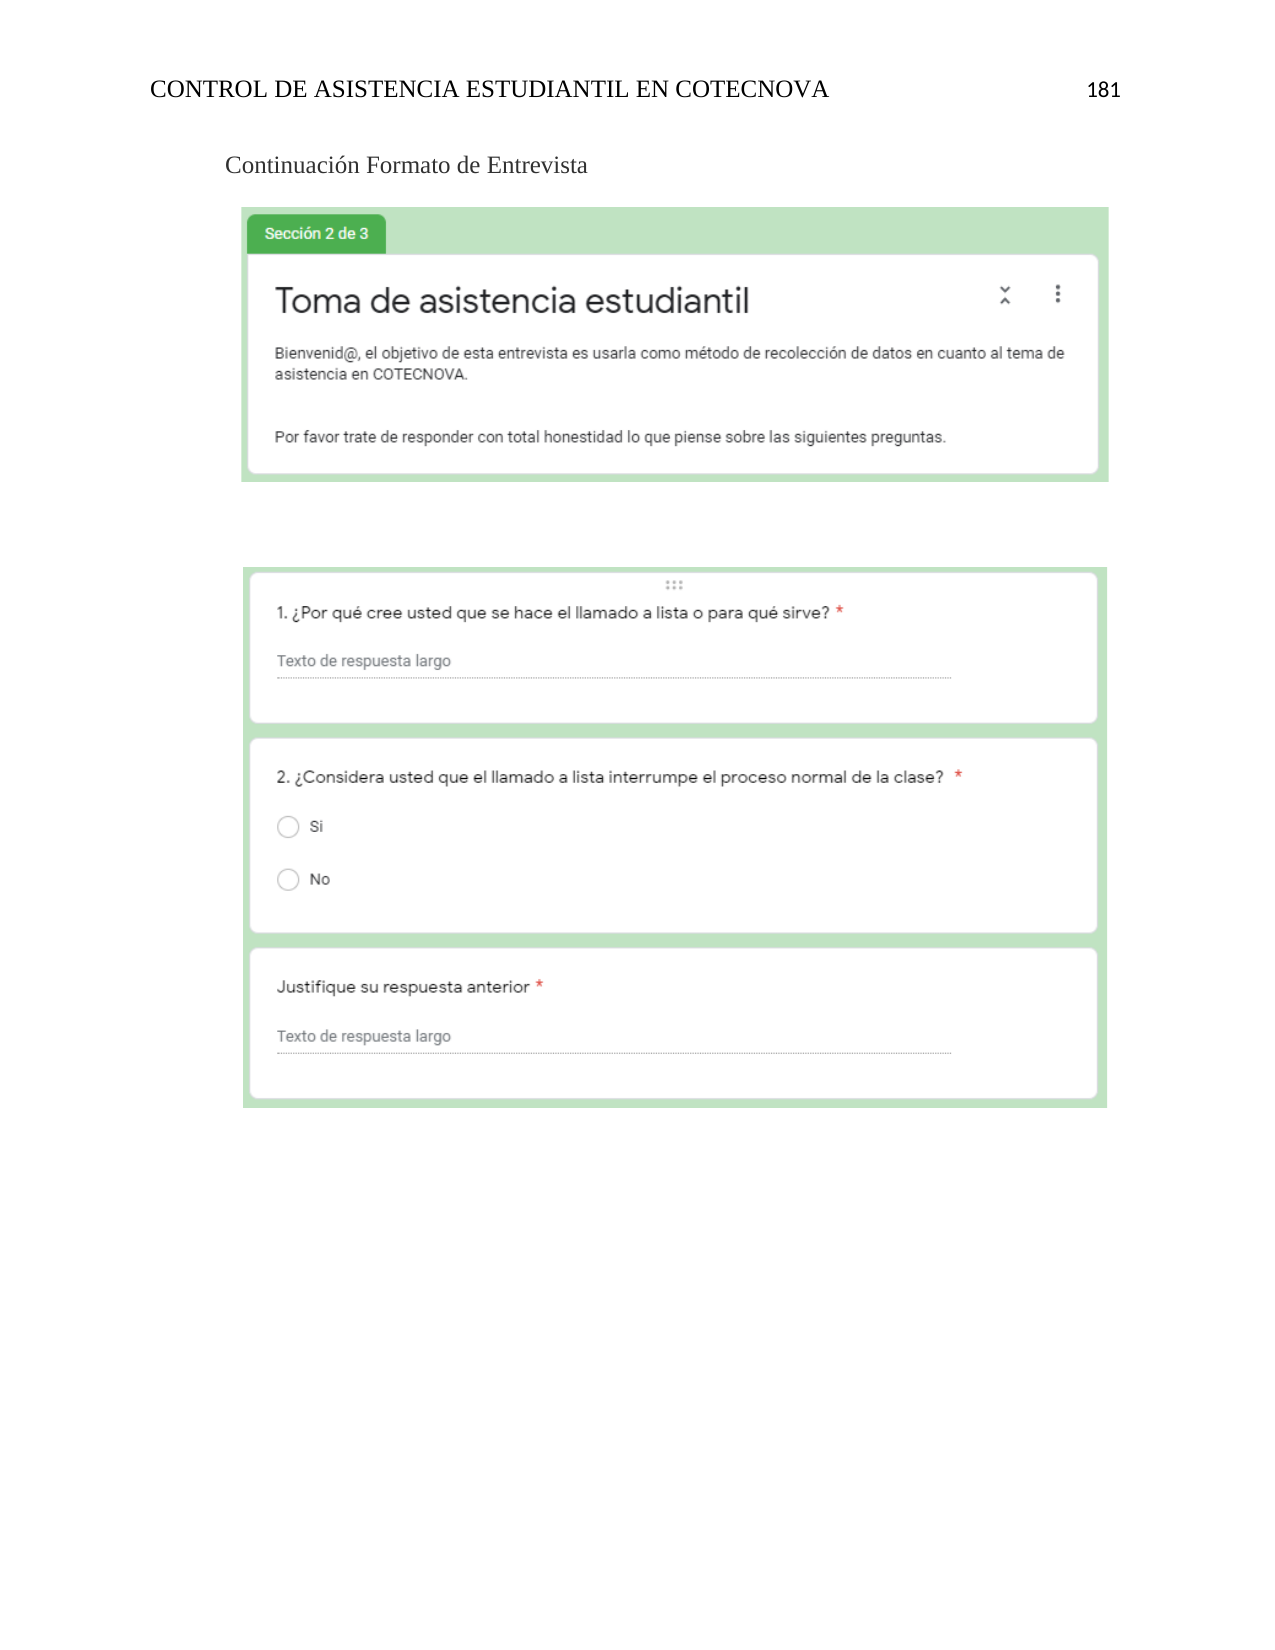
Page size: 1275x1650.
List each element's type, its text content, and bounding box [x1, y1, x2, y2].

picture [243, 567, 1108, 1108]
text Continuación Formato de Entrevista [150, 150, 1125, 179]
picture [241, 207, 1109, 482]
